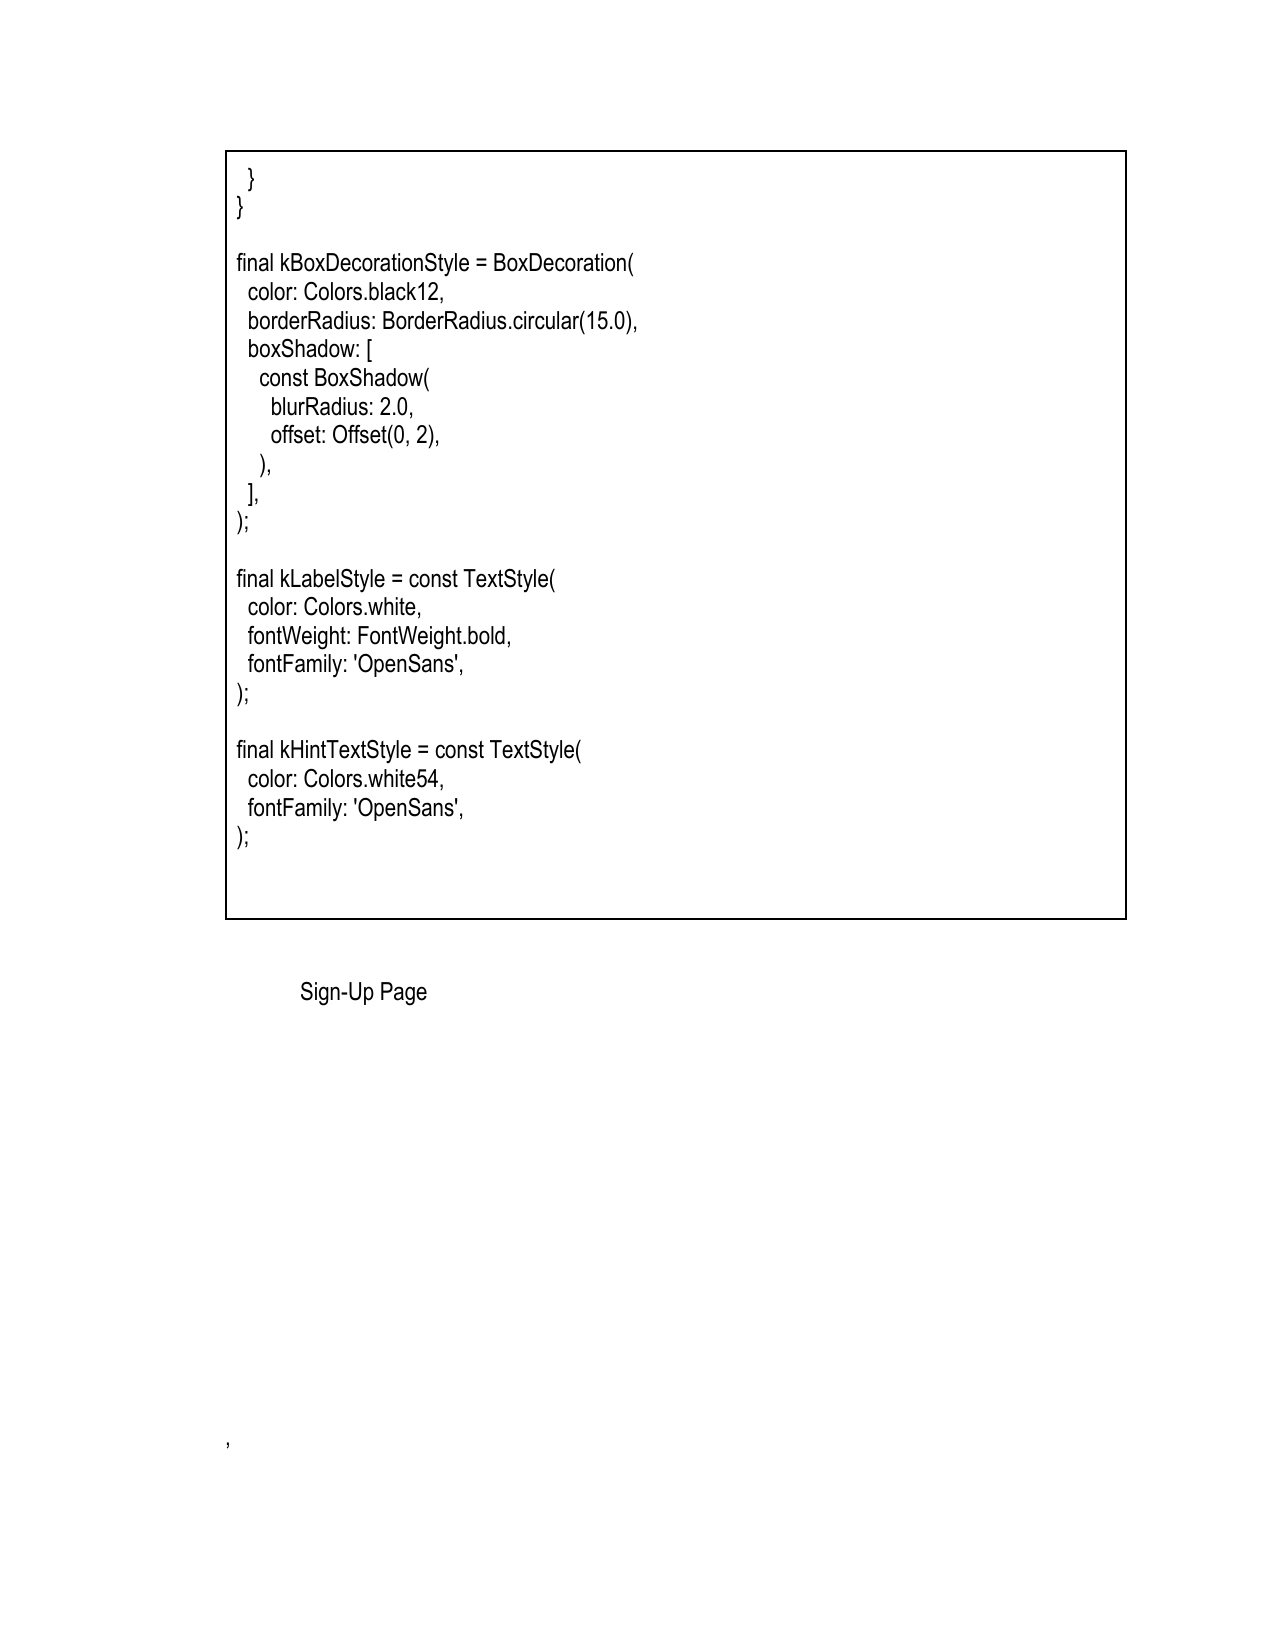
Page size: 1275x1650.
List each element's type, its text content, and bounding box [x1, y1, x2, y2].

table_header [227, 152, 1125, 918]
text Sign-Up Page [225, 977, 1125, 1006]
